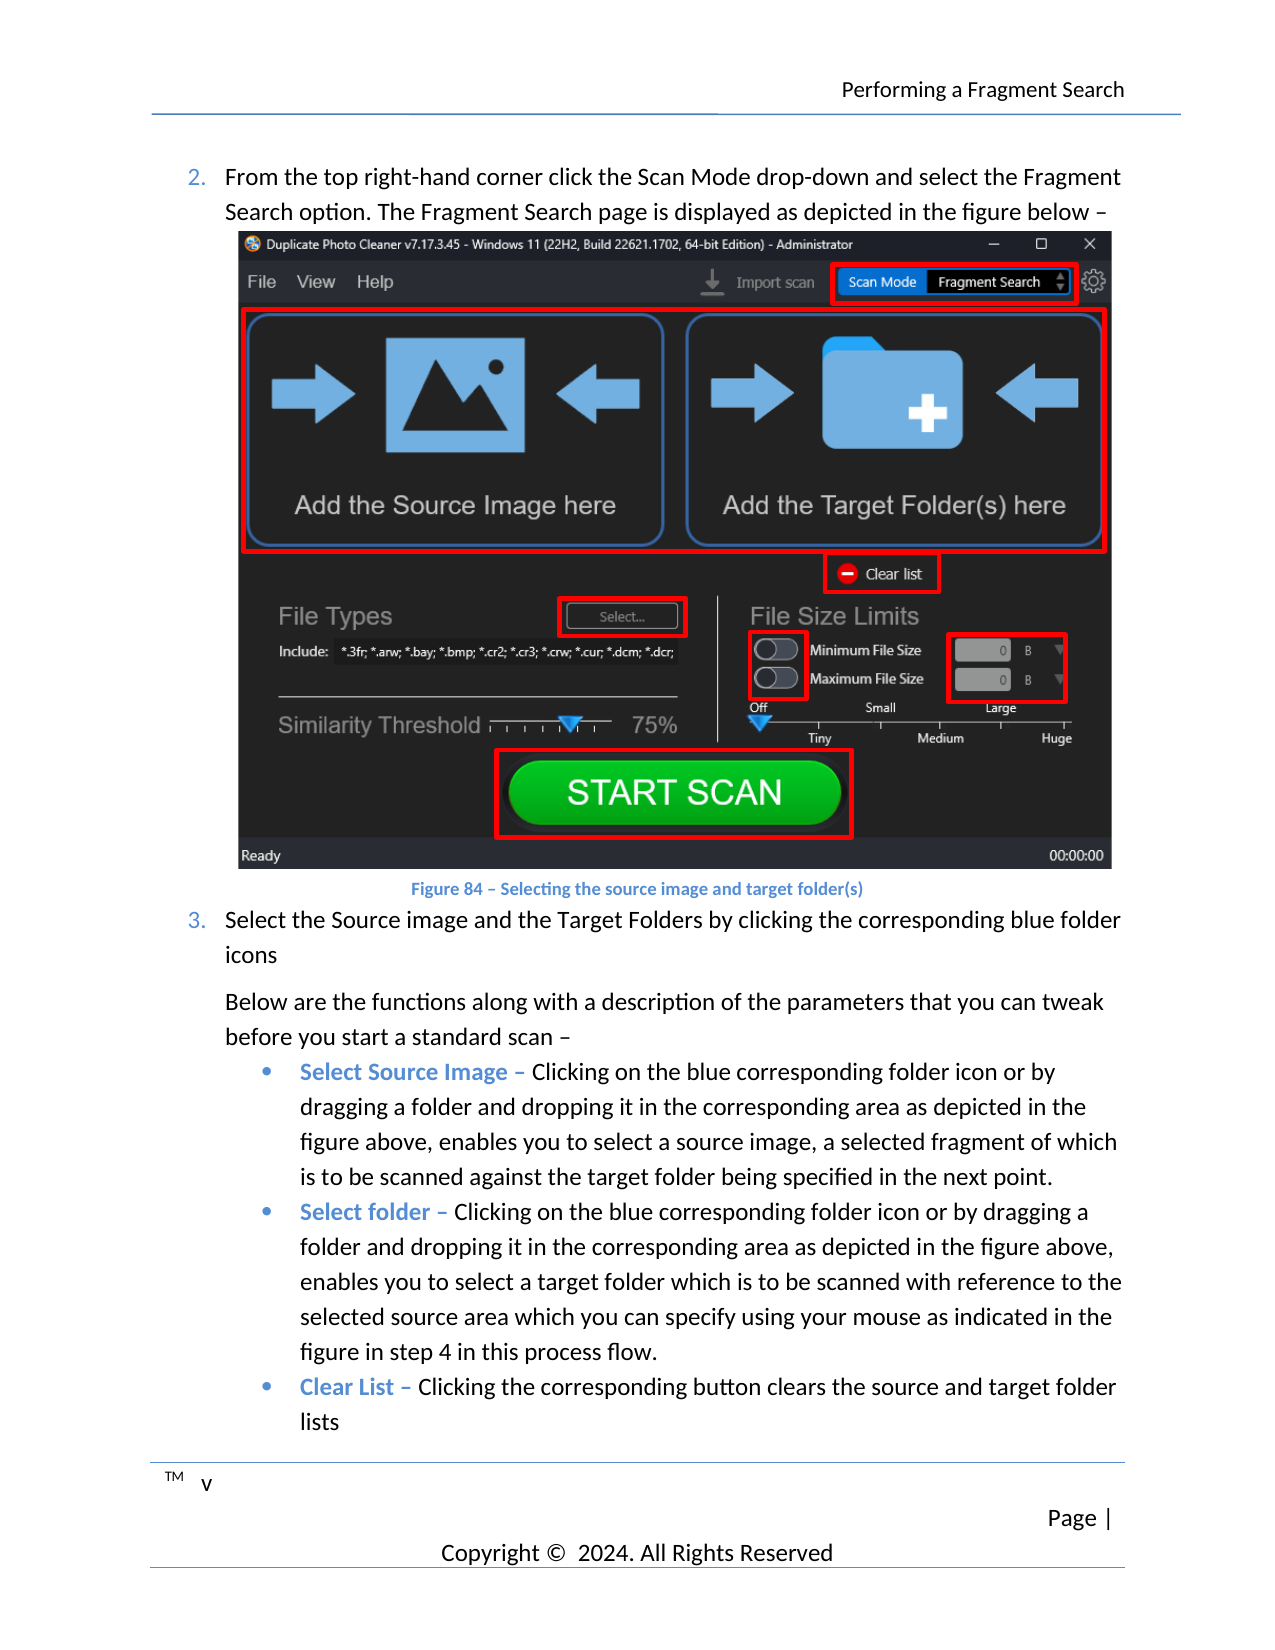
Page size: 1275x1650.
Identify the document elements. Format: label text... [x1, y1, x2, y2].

list From the top right-hand corner click the Scan Mode drop-down and select the Fragment Search option. The Fragment Search page is displayed as depicted in the figure below – [187, 161, 1125, 227]
list Below are the functions along with a description of the parameters that you can tweak before you start a standard scan – [225, 986, 1125, 1051]
text Figure 84 – Selecting the source image and target folder(s) [150, 877, 1125, 900]
list Select Source Image – Clicking on the blue corresponding folder icon or by dragging a folder and dropping it in the corresponding area as depicted in the figure above, enables you to select a source image, a selected fragment of which is to be scanned against the target folder being specified in the next point. [262, 1056, 1125, 1191]
picture [238, 231, 1112, 869]
list Select the Source image and the Target Folders by clicking the corresponding blue folder icons [187, 904, 1125, 970]
list Clear List – Clicking the corresponding button clears the source and target folder lists [262, 1371, 1125, 1436]
list Select folder – Clicking on the blue corresponding folder icon or by dragging a folder and dropping it in the corresponding area as depicted in the figure above, enables you to select a target folder which is to be scanned with reference to the selected source area which you can specify using your mouse as indicated in the figure in step 4 in this process flow. [262, 1196, 1125, 1366]
